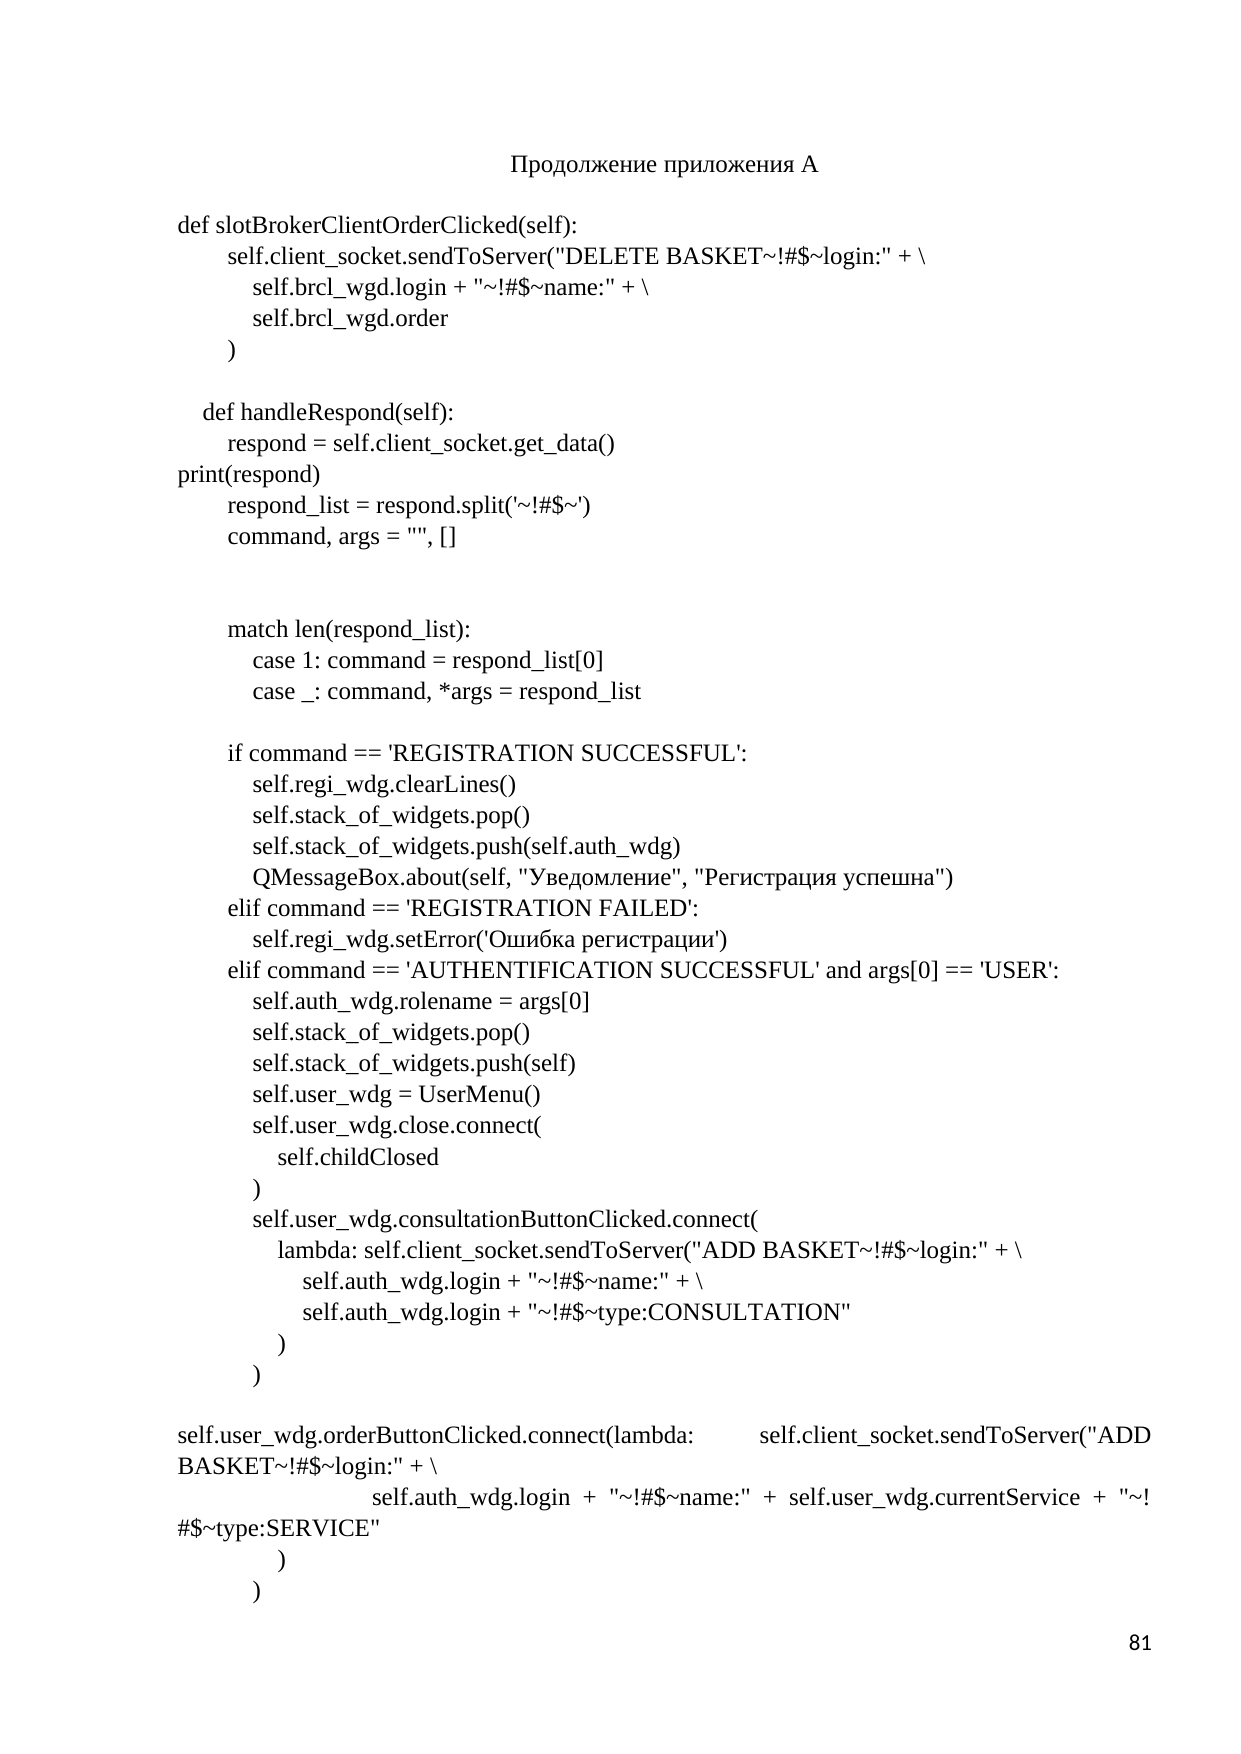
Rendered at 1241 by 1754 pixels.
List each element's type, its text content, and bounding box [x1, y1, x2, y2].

text ) [177, 1575, 1152, 1604]
text self.stack_of_widgets.push(self) [177, 1048, 1152, 1077]
text case _: command, *args = respond_list [177, 676, 1152, 705]
text ) [177, 1173, 1152, 1201]
text self.childClosed [177, 1142, 1152, 1170]
text ) [177, 1544, 1152, 1573]
text self.client_socket.sendToServer("DELETE BASKET~!#$~login:" + \ [177, 241, 1152, 270]
text self.regi_wdg.clearLines() [177, 769, 1152, 798]
text self.regi_wdg.setError('Ошибка регистрации') [177, 924, 1152, 953]
text def slotBrokerClientOrderClicked(self): [177, 210, 1152, 239]
text self.auth_wdg.login + "~!#$~name:" + \ [177, 1266, 1152, 1294]
text case 1: command = respond_list[0] [177, 645, 1152, 674]
text self.auth_wdg.login + "~!#$~name:" + self.user_wdg.currentService + "~!#$~type:SERVICE" [177, 1482, 1152, 1542]
text match len(respond_list): [177, 614, 1152, 643]
text elif command == 'AUTHENTIFICATION SUCCESSFUL' and args[0] == 'USER': [177, 955, 1152, 984]
text command, args = "", [] [177, 521, 1152, 549]
text respond_list = respond.split('~!#$~') [177, 490, 1152, 518]
text self.user_wdg.close.connect( [177, 1111, 1152, 1139]
text ) [177, 1359, 1152, 1388]
text self.user_wdg.consultationButtonClicked.connect( [177, 1204, 1152, 1232]
text print(respond) [177, 459, 1152, 487]
text self.auth_wdg.rolename = args[0] [177, 986, 1152, 1015]
text def handleRespond(self): [177, 397, 1152, 425]
text self.brcl_wgd.order [177, 303, 1152, 332]
text self.stack_of_widgets.pop() [177, 800, 1152, 829]
text elif command == 'REGISTRATION FAILED': [177, 893, 1152, 922]
text ) [177, 334, 1152, 363]
text ) [177, 1328, 1152, 1357]
text self.stack_of_widgets.push(self.auth_wdg) [177, 831, 1152, 860]
text if command == 'REGISTRATION SUCCESSFUL': [177, 738, 1152, 767]
text self.user_wdg = UserMenu() [177, 1079, 1152, 1108]
text QMessageBox.about(self, "Уведомление", "Регистрация успешна") [177, 862, 1152, 891]
text Продолжение приложения А [177, 149, 1152, 178]
text respond = self.client_socket.get_data() [177, 428, 1152, 456]
text self.user_wdg.orderButtonClicked.connect(lambda: self.client_socket.sendToServer("ADD BASKET~!#$~login:" + \ [177, 1420, 1152, 1480]
text self.auth_wdg.login + "~!#$~type:CONSULTATION" [177, 1297, 1152, 1326]
text self.brcl_wgd.login + "~!#$~name:" + \ [177, 272, 1152, 301]
text lambda: self.client_socket.sendToServer("ADD BASKET~!#$~login:" + \ [177, 1235, 1152, 1263]
text self.stack_of_widgets.pop() [177, 1017, 1152, 1046]
